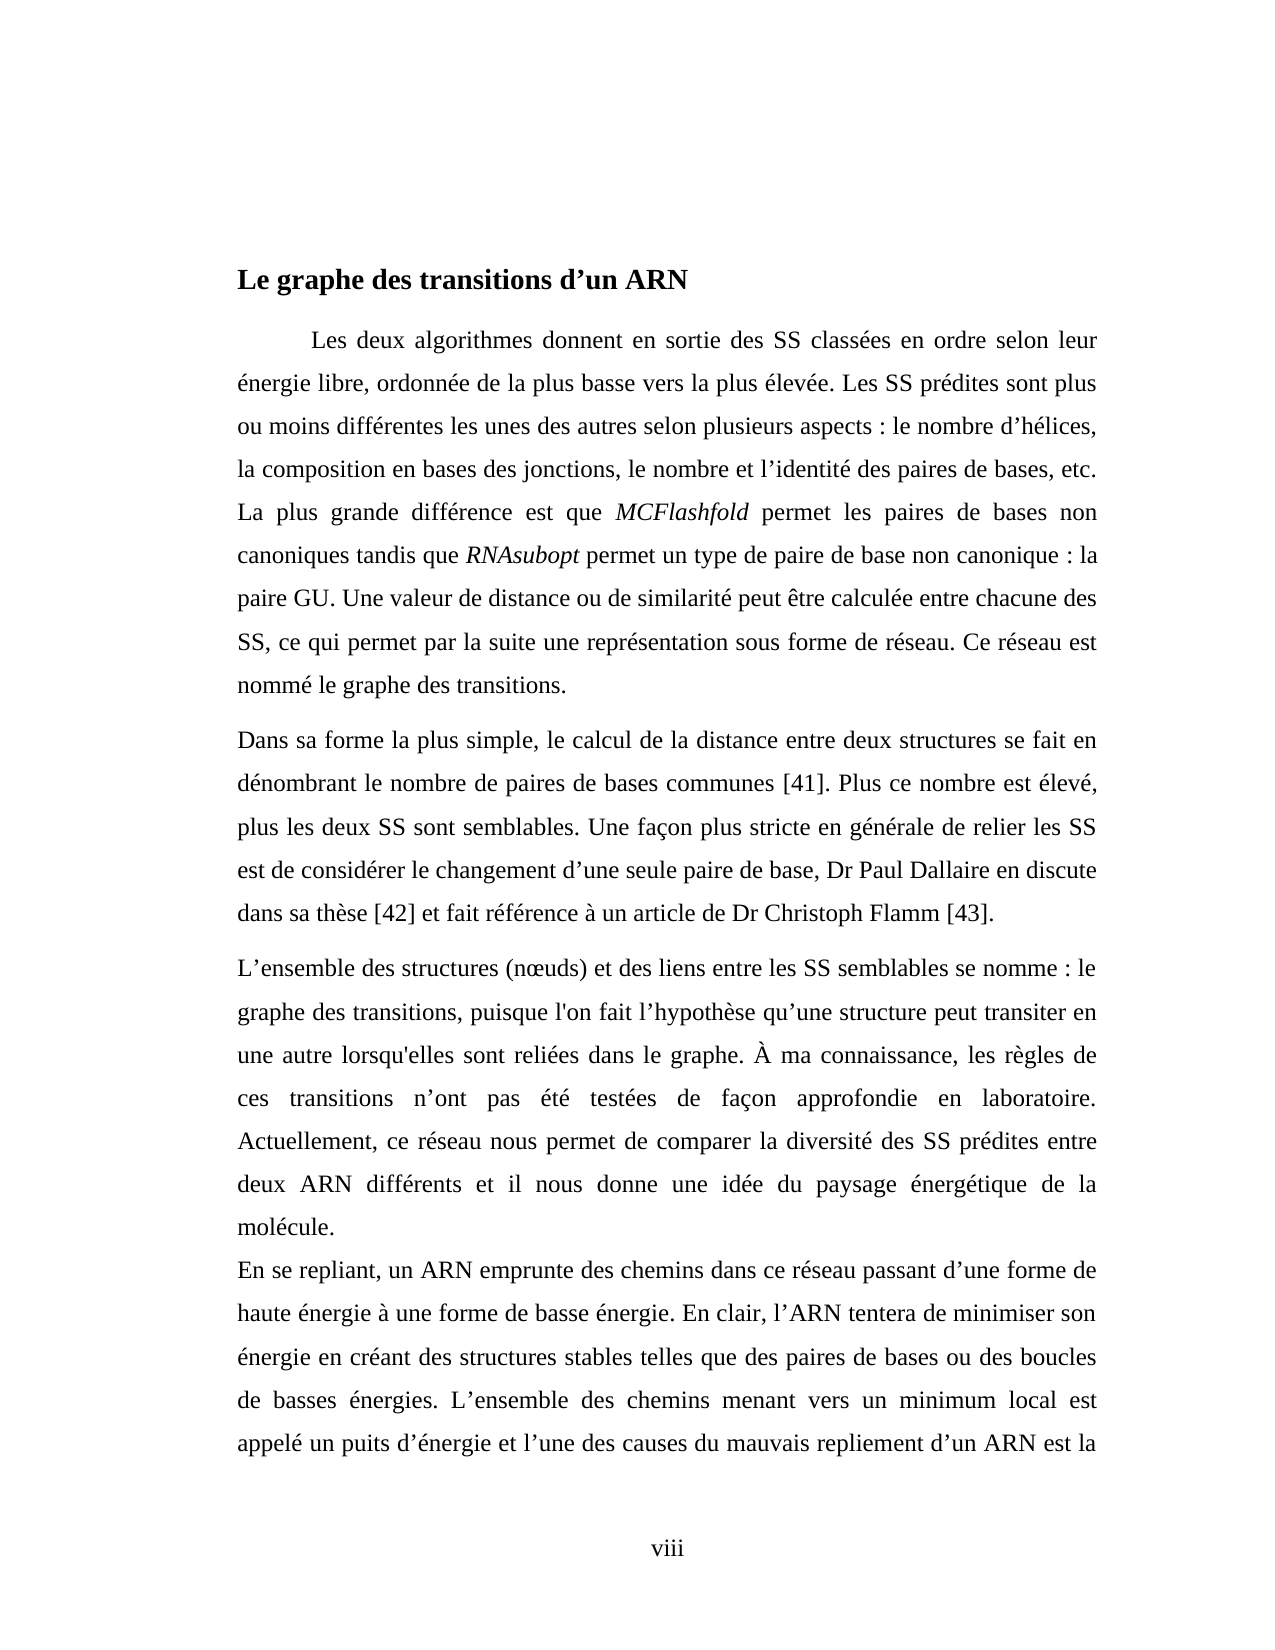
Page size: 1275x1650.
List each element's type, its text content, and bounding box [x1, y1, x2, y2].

subtitle Le graphe des transitions d’un ARN [237, 262, 1098, 296]
text Les deux algorithmes donnent en sortie des SS classées en ordre selon leur énergie libre, ordonnée de la plus basse vers la plus élevée. Les SS prédites sont plus ou moins différentes les unes des autres selon plusieurs aspects : le nombre d’hélices, la composition en bases des jonctions, le nombre et l’identité des paires de bases, etc. La plus grande différence est que MCFlashfold permet les paires de bases non canoniques tandis que RNAsubopt permet un type de paire de base non canonique : la paire GU. Une valeur de distance ou de similarité peut être calculée entre chacune des SS, ce qui permet par la suite une représentation sous forme de réseau. Ce réseau est nommé le graphe des transitions. [237, 325, 1098, 698]
text Dans sa forme la plus simple, le calcul de la distance entre deux structures se fait en dénombrant le nombre de paires de bases communes [41]. Plus ce nombre est élevé, plus les deux SS sont semblables. Une façon plus stricte en générale de relier les SS est de considérer le changement d’une seule paire de base, Dr Paul Dallaire en discute dans sa thèse [42] et fait référence à un article de Dr Christoph Flamm [43]. [237, 725, 1098, 927]
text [237, 1255, 1098, 1457]
text L’ensemble des structures (nœuds) et des liens entre les SS semblables se nomme : le graphe des transitions, puisque l'on fait l’hypothèse qu’une structure peut transiter en une autre lorsqu'elles sont reliées dans le graphe. À ma connaissance, les règles de ces transitions n’ont pas été testées de façon approfondie en laboratoire. Actuellement, ce réseau nous permet de comparer la diversité des SS prédites entre deux ARN différents et il nous donne une idée du paysage énergétique de la molécule. [237, 953, 1098, 1241]
